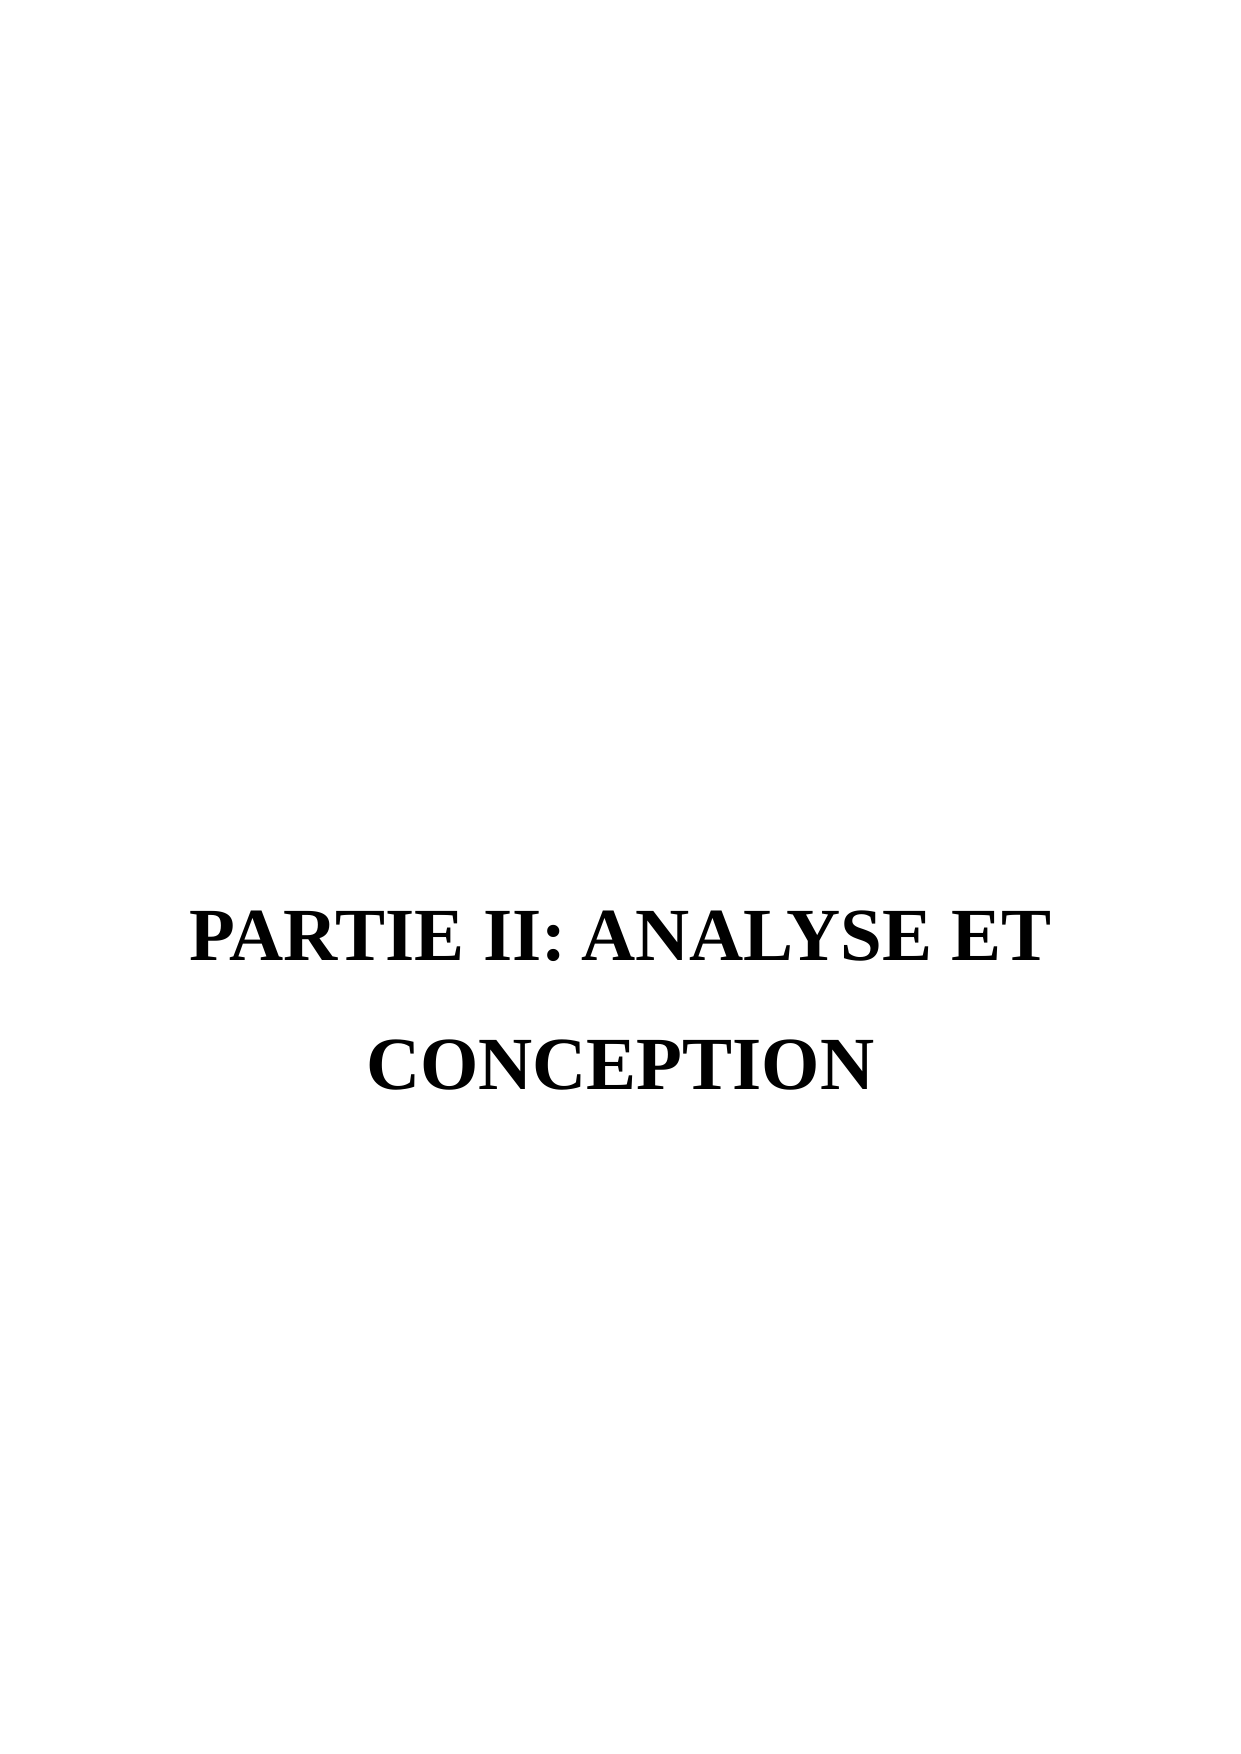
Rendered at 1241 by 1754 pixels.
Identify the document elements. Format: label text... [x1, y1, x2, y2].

subtitle PARTIE II: ANALYSE ET CONCEPTION [187, 890, 1053, 1105]
